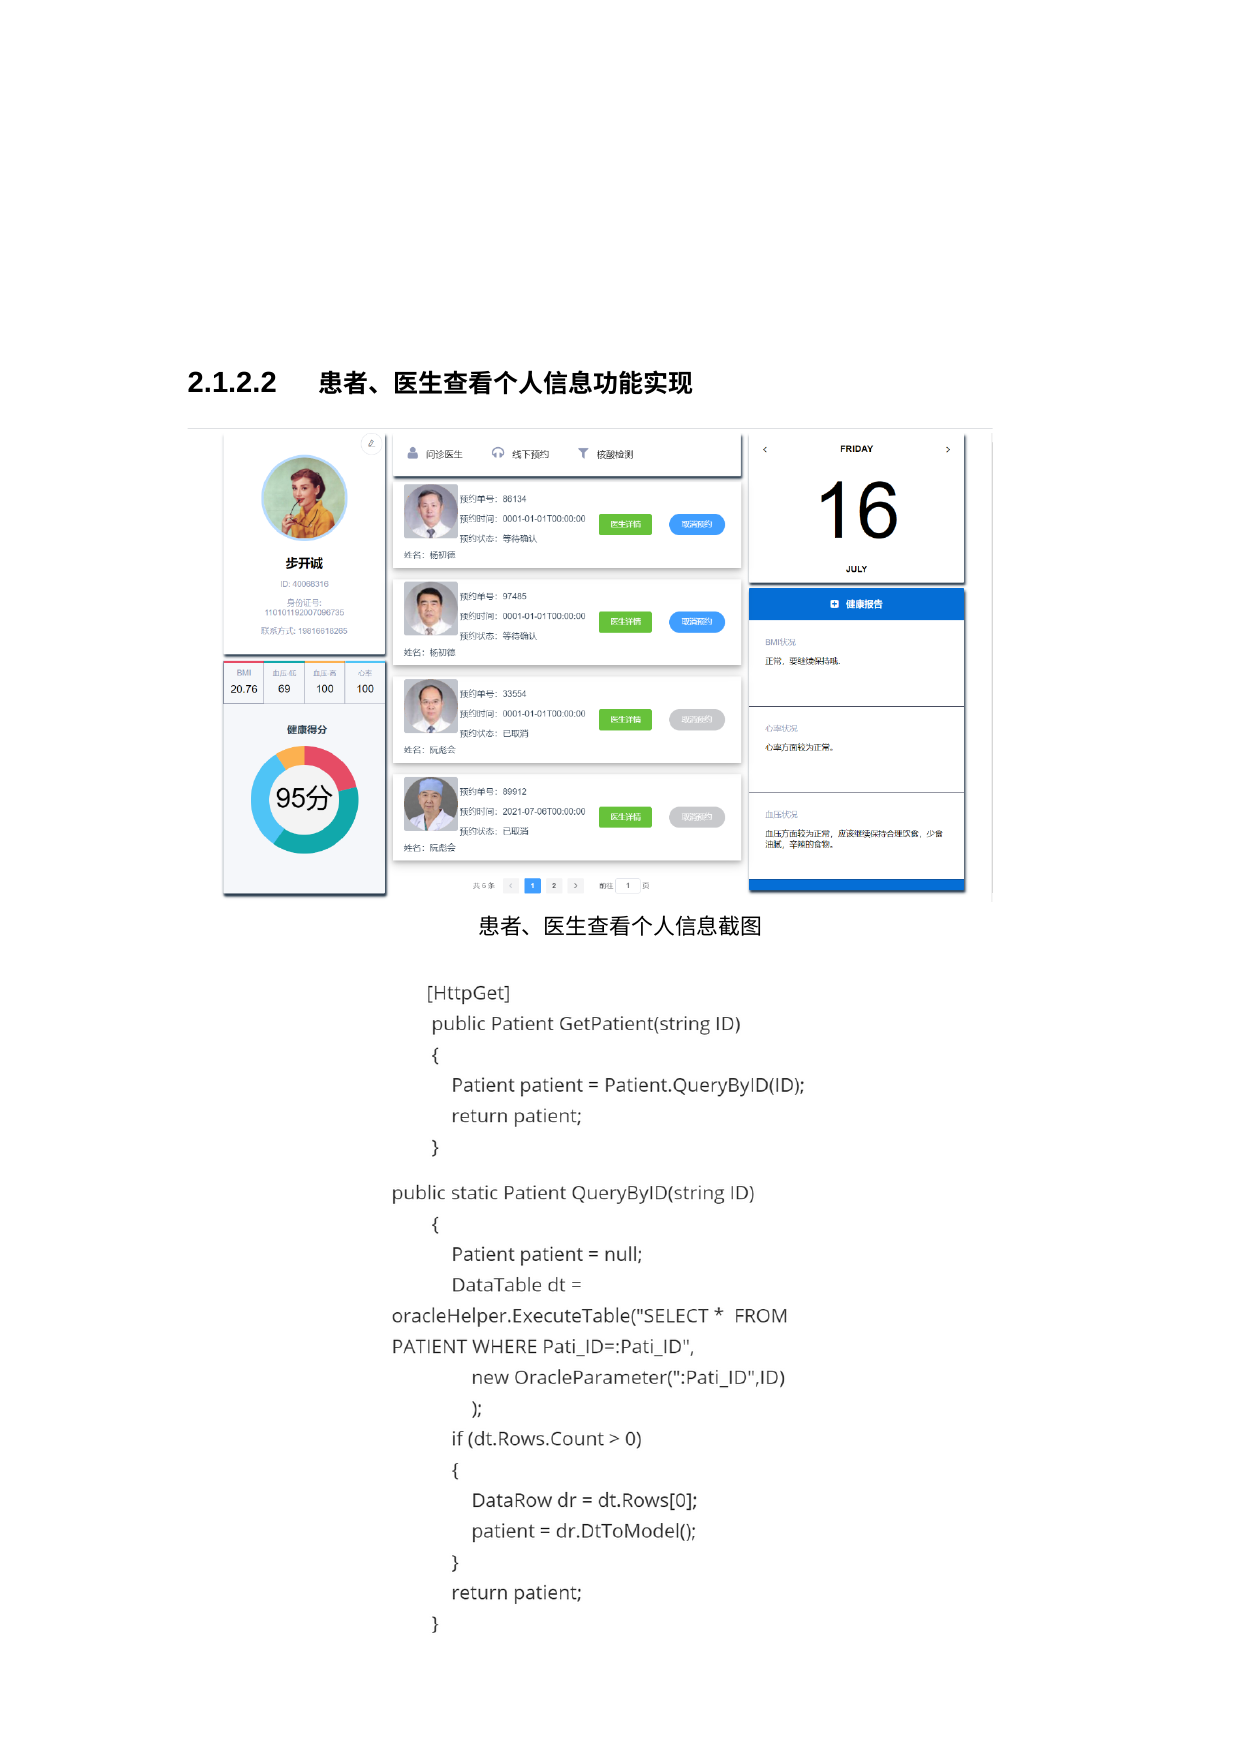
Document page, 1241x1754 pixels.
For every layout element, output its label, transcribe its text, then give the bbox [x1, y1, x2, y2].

picture [187, 427, 993, 903]
subtitle 患者、医生查看个人信息功能实现 [187, 349, 1053, 414]
picture [361, 978, 869, 1646]
text 患者、医生查看个人信息截图 [187, 909, 1053, 941]
